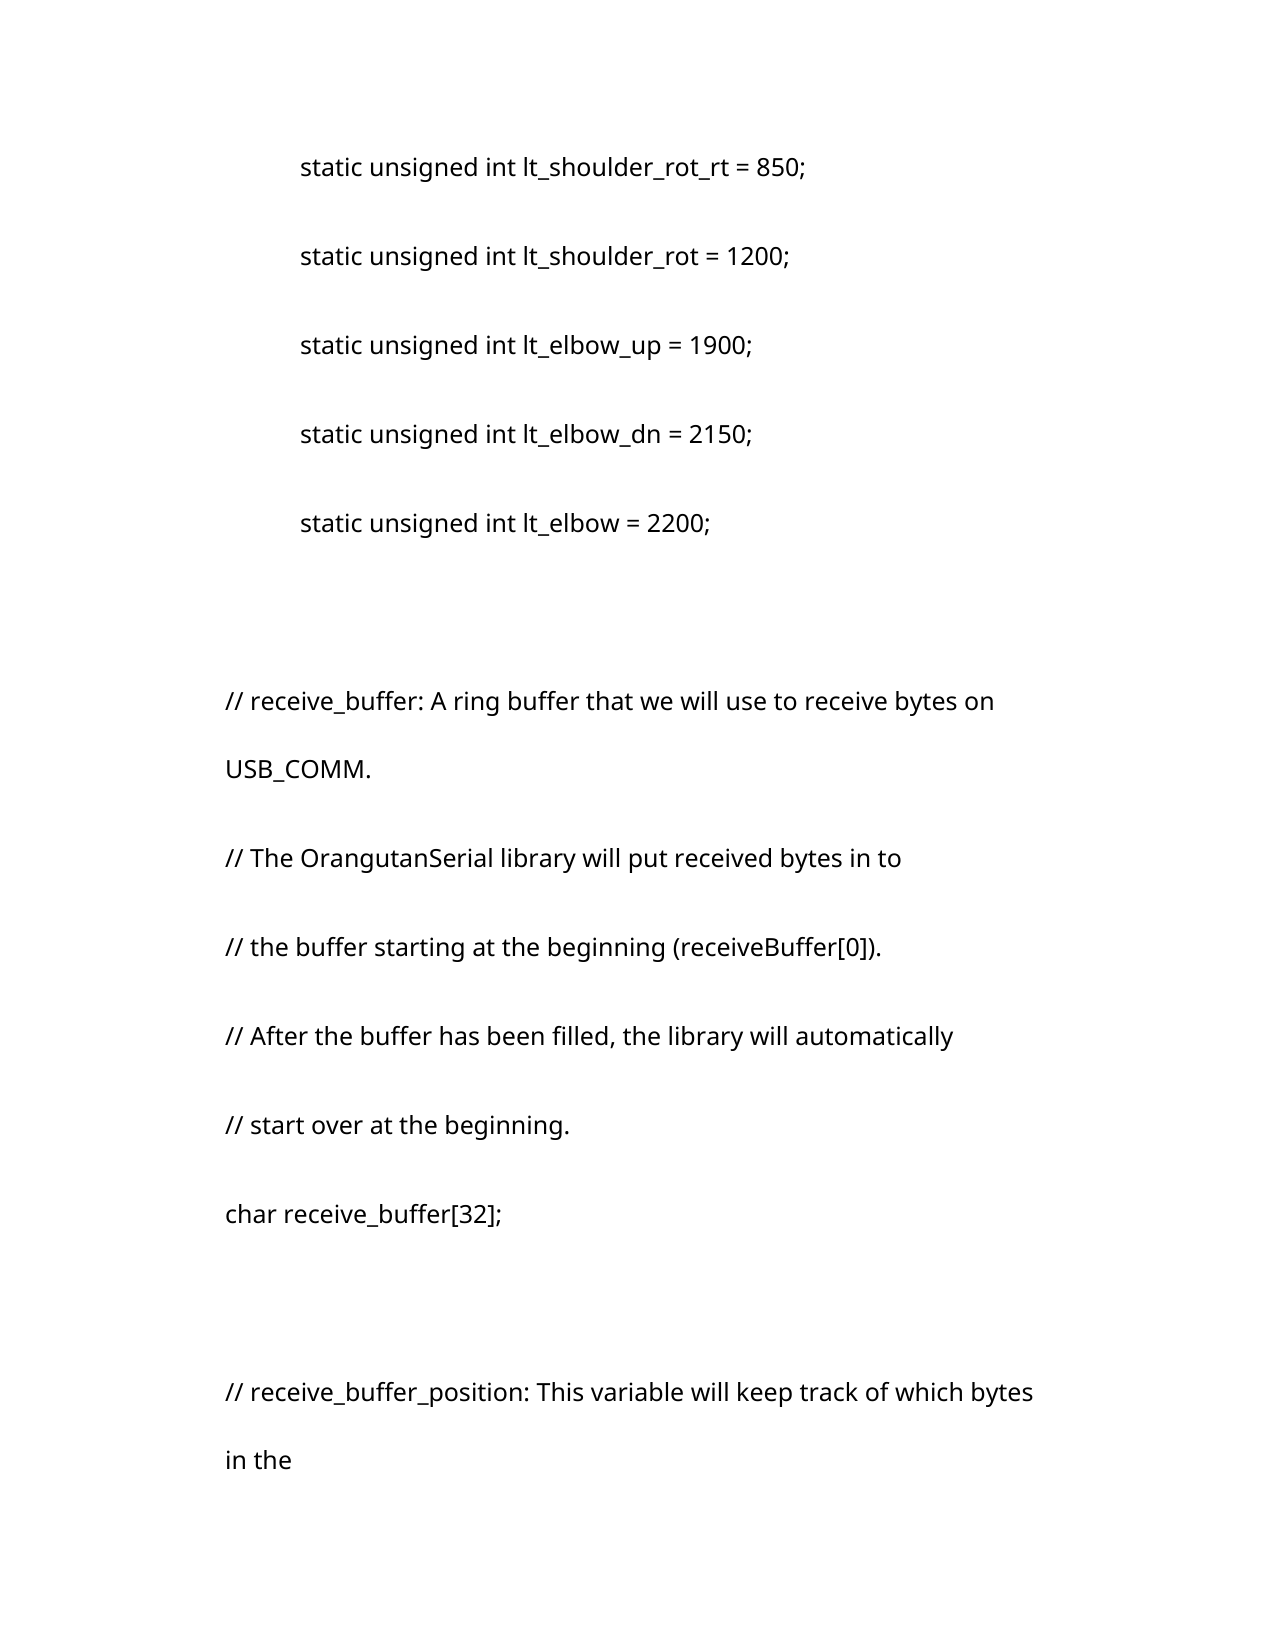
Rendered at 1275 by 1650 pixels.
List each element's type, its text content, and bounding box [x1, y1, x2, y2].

text // The OrangutanSerial library will put received bytes in to [225, 841, 1050, 875]
text // After the buffer has been filled, the library will automatically [225, 1019, 1050, 1053]
text // receive_buffer: A ring buffer that we will use to receive bytes on USB_COMM. [225, 684, 1050, 786]
text static unsigned int lt_elbow_dn = 2150; [225, 417, 1050, 451]
text static unsigned int lt_elbow = 2200; [225, 506, 1050, 540]
text // receive_buffer_position: This variable will keep track of which bytes in the [225, 1374, 1050, 1477]
text static unsigned int lt_elbow_up = 1900; [225, 328, 1050, 362]
text // start over at the beginning. [225, 1108, 1050, 1142]
text // the buffer starting at the beginning (receiveBuffer[0]). [225, 930, 1050, 964]
text char receive_buffer[32]; [225, 1197, 1050, 1231]
text static unsigned int lt_shoulder_rot_rt = 850; [225, 150, 1050, 184]
text static unsigned int lt_shoulder_rot = 1200; [225, 239, 1050, 273]
